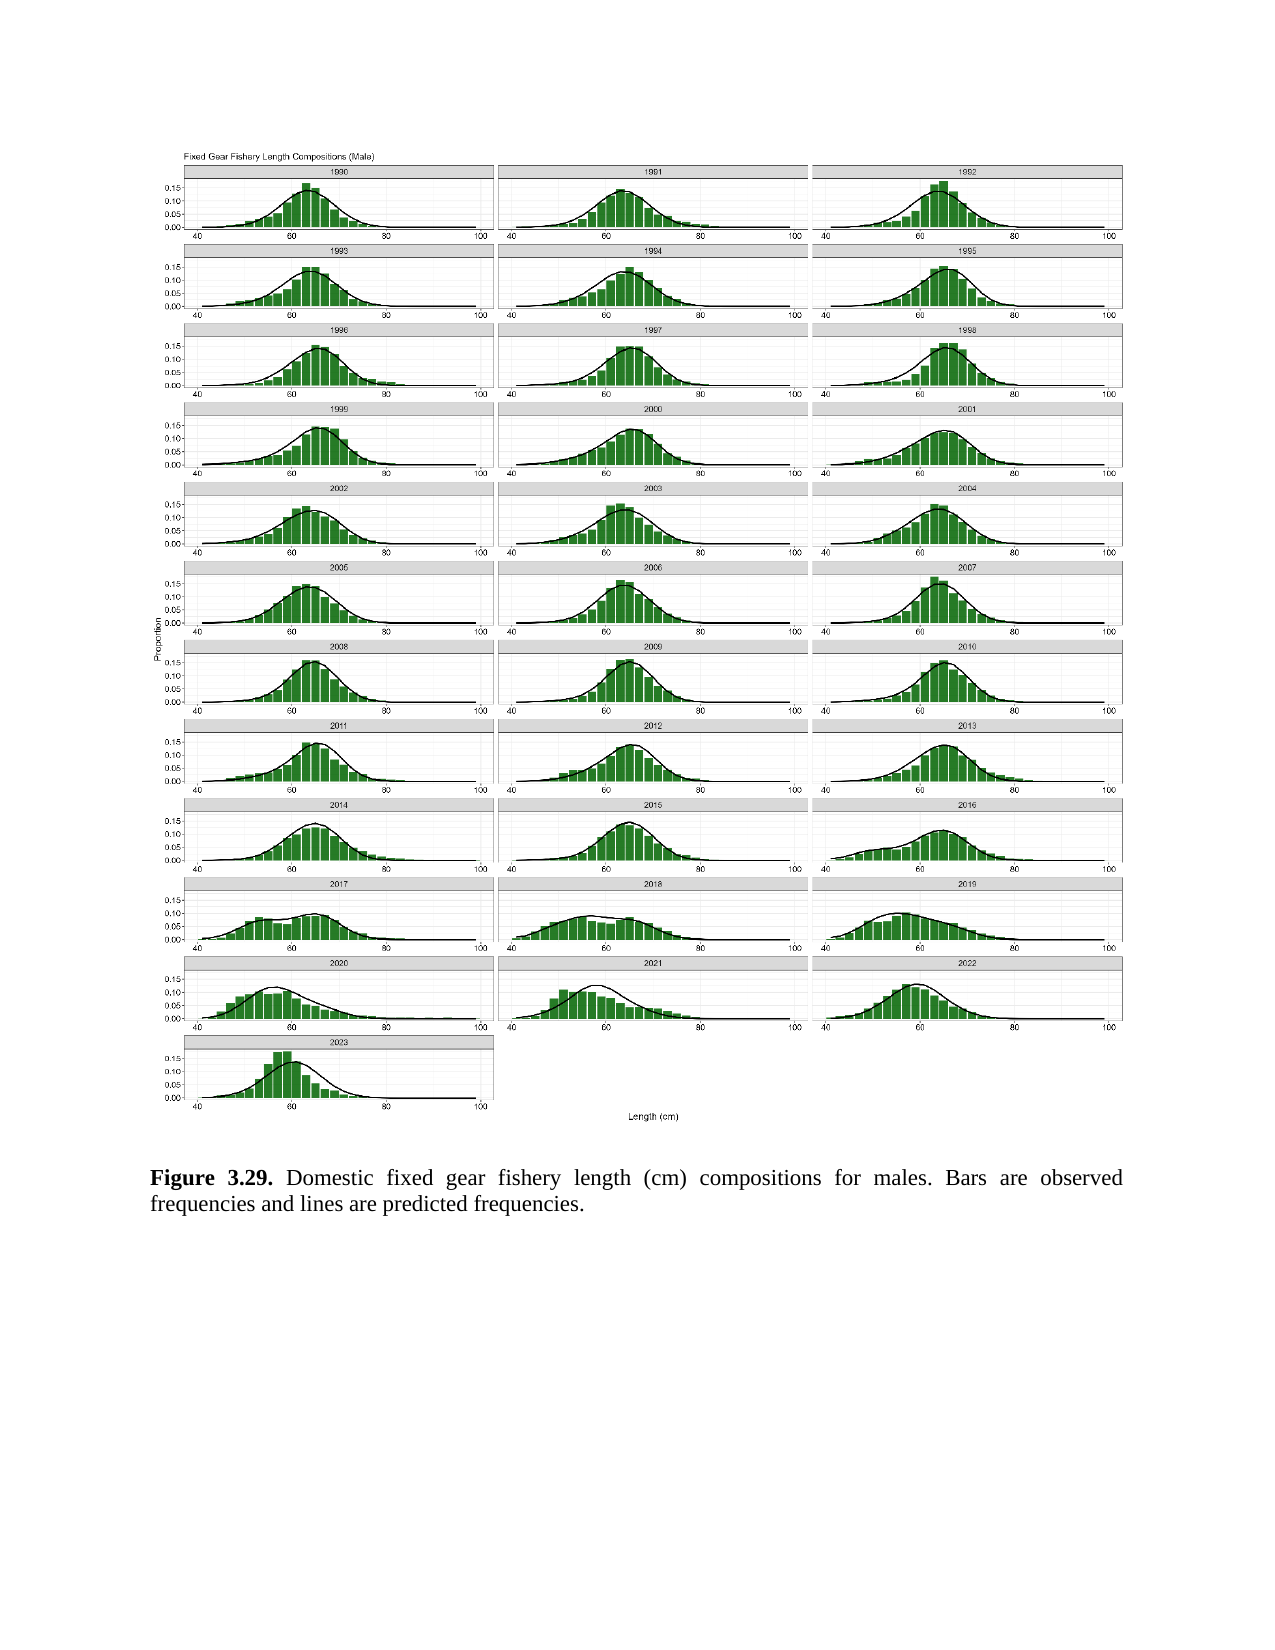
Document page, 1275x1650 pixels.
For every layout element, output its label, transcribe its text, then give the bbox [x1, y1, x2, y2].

picture [150, 150, 1125, 1125]
text Figure 3.29. Domestic fixed gear fishery length (cm) compositions for males. Bars are observed frequencies and lines are predicted frequencies. [150, 1164, 1125, 1217]
